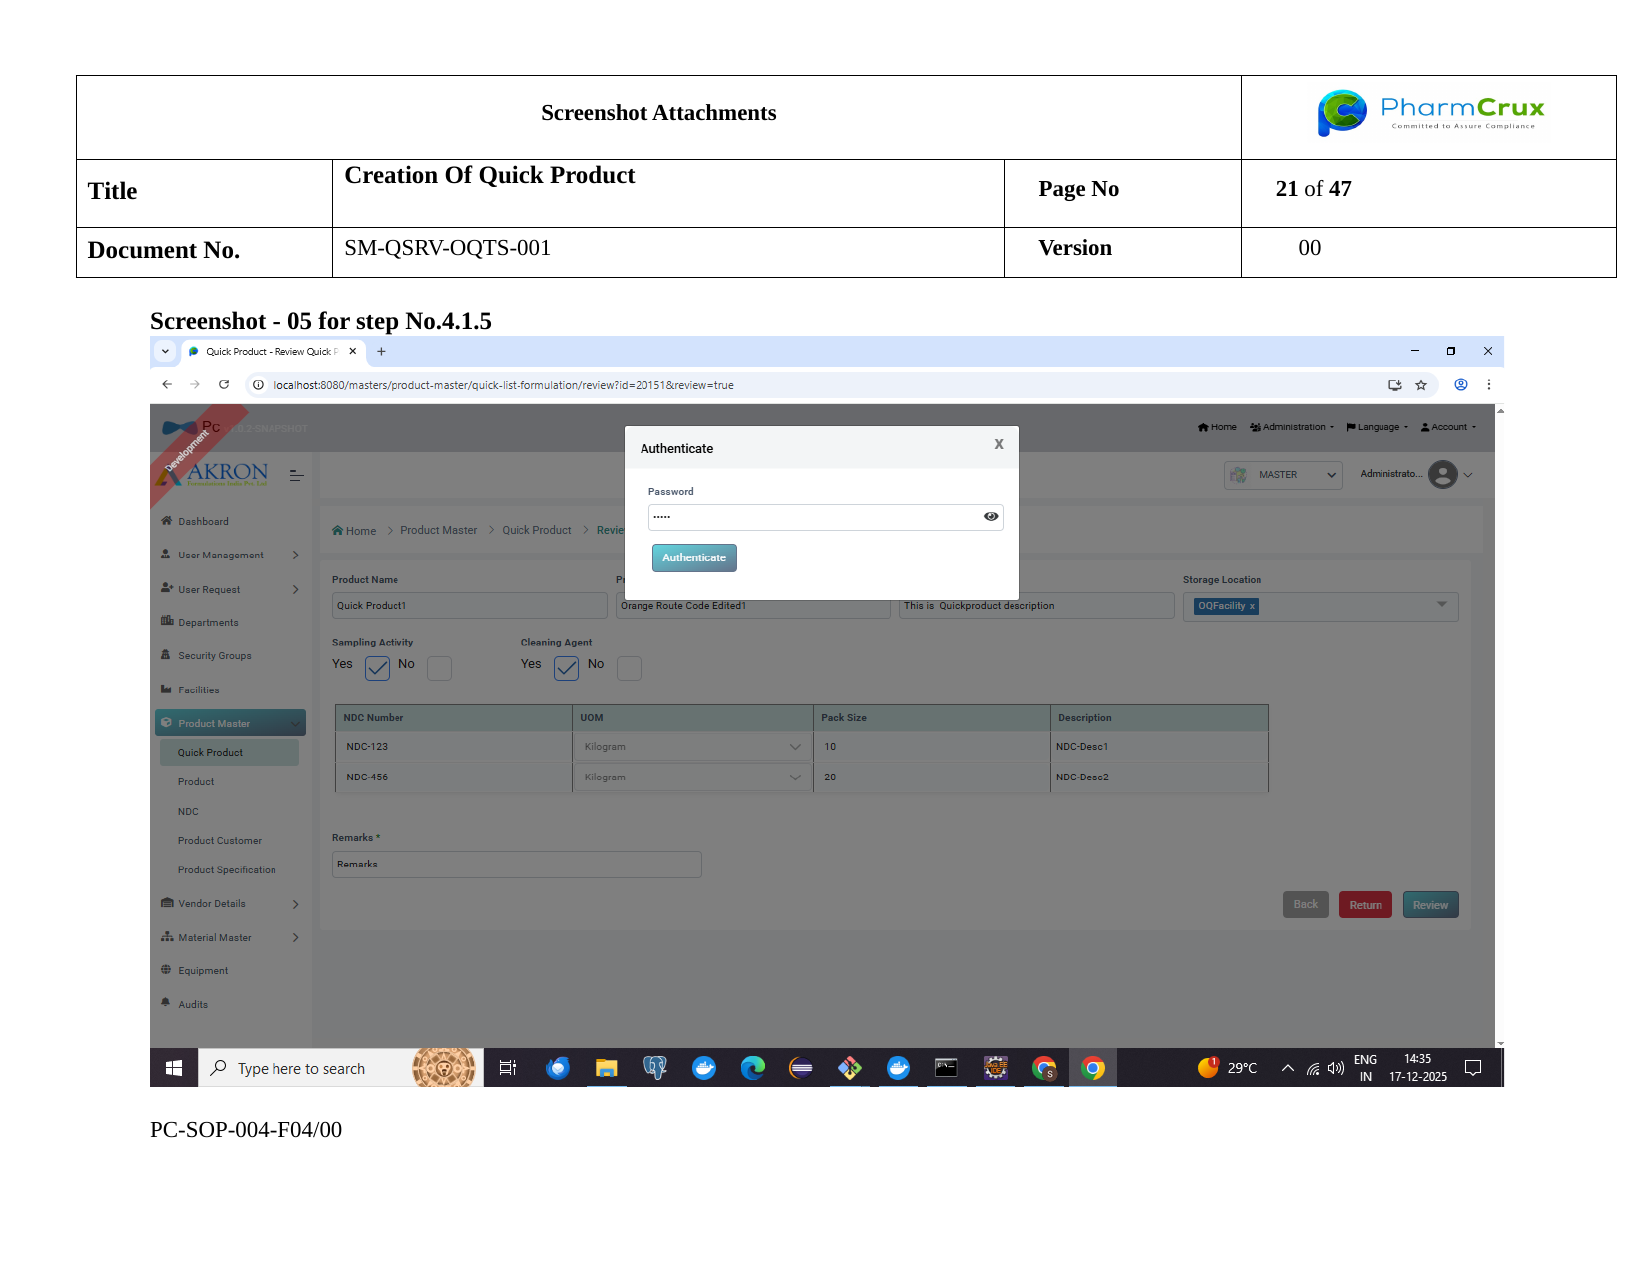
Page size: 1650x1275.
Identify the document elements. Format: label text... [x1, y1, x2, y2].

text Screenshot - 05 for step No.4.1.5 [150, 306, 1500, 336]
picture [1307, 82, 1551, 143]
picture [150, 336, 1505, 1087]
